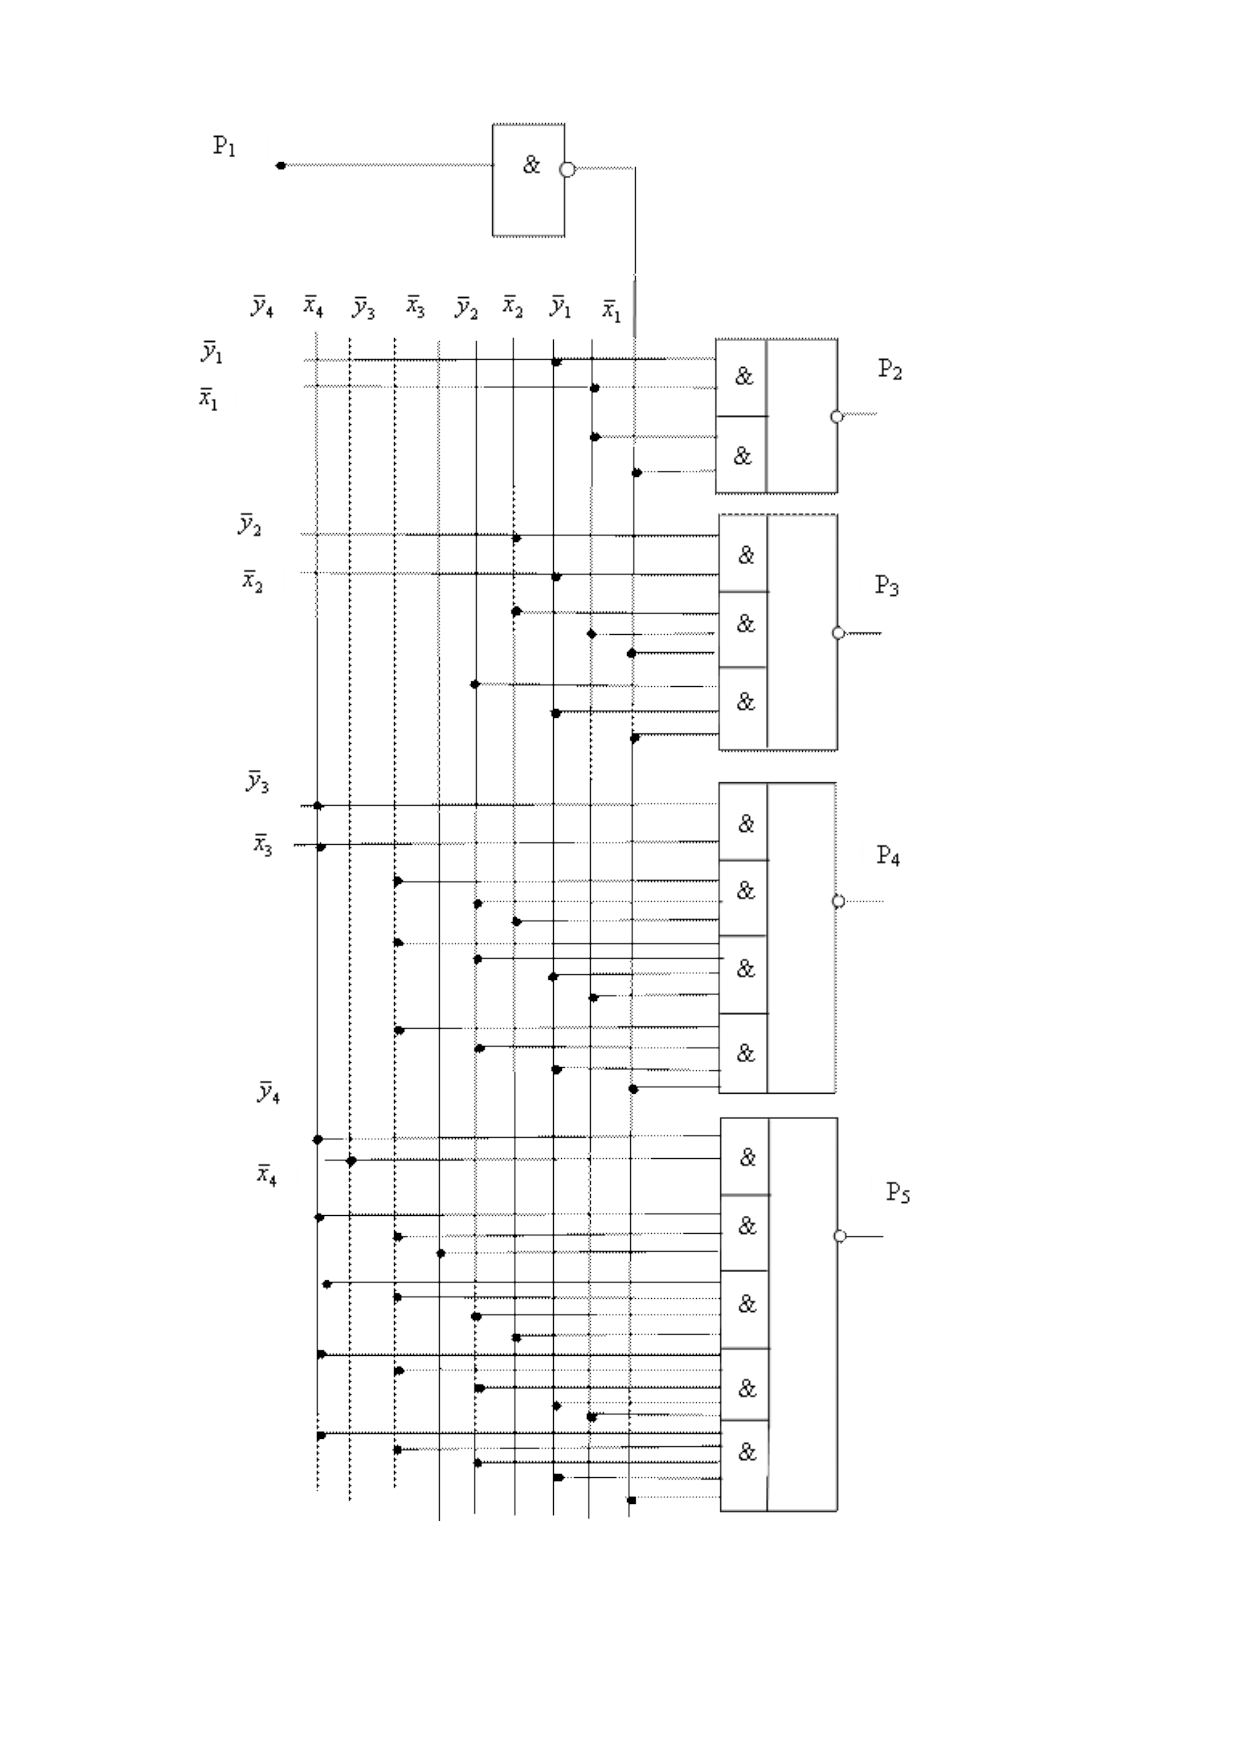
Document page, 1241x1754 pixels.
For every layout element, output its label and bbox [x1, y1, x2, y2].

picture [177, 118, 945, 1521]
